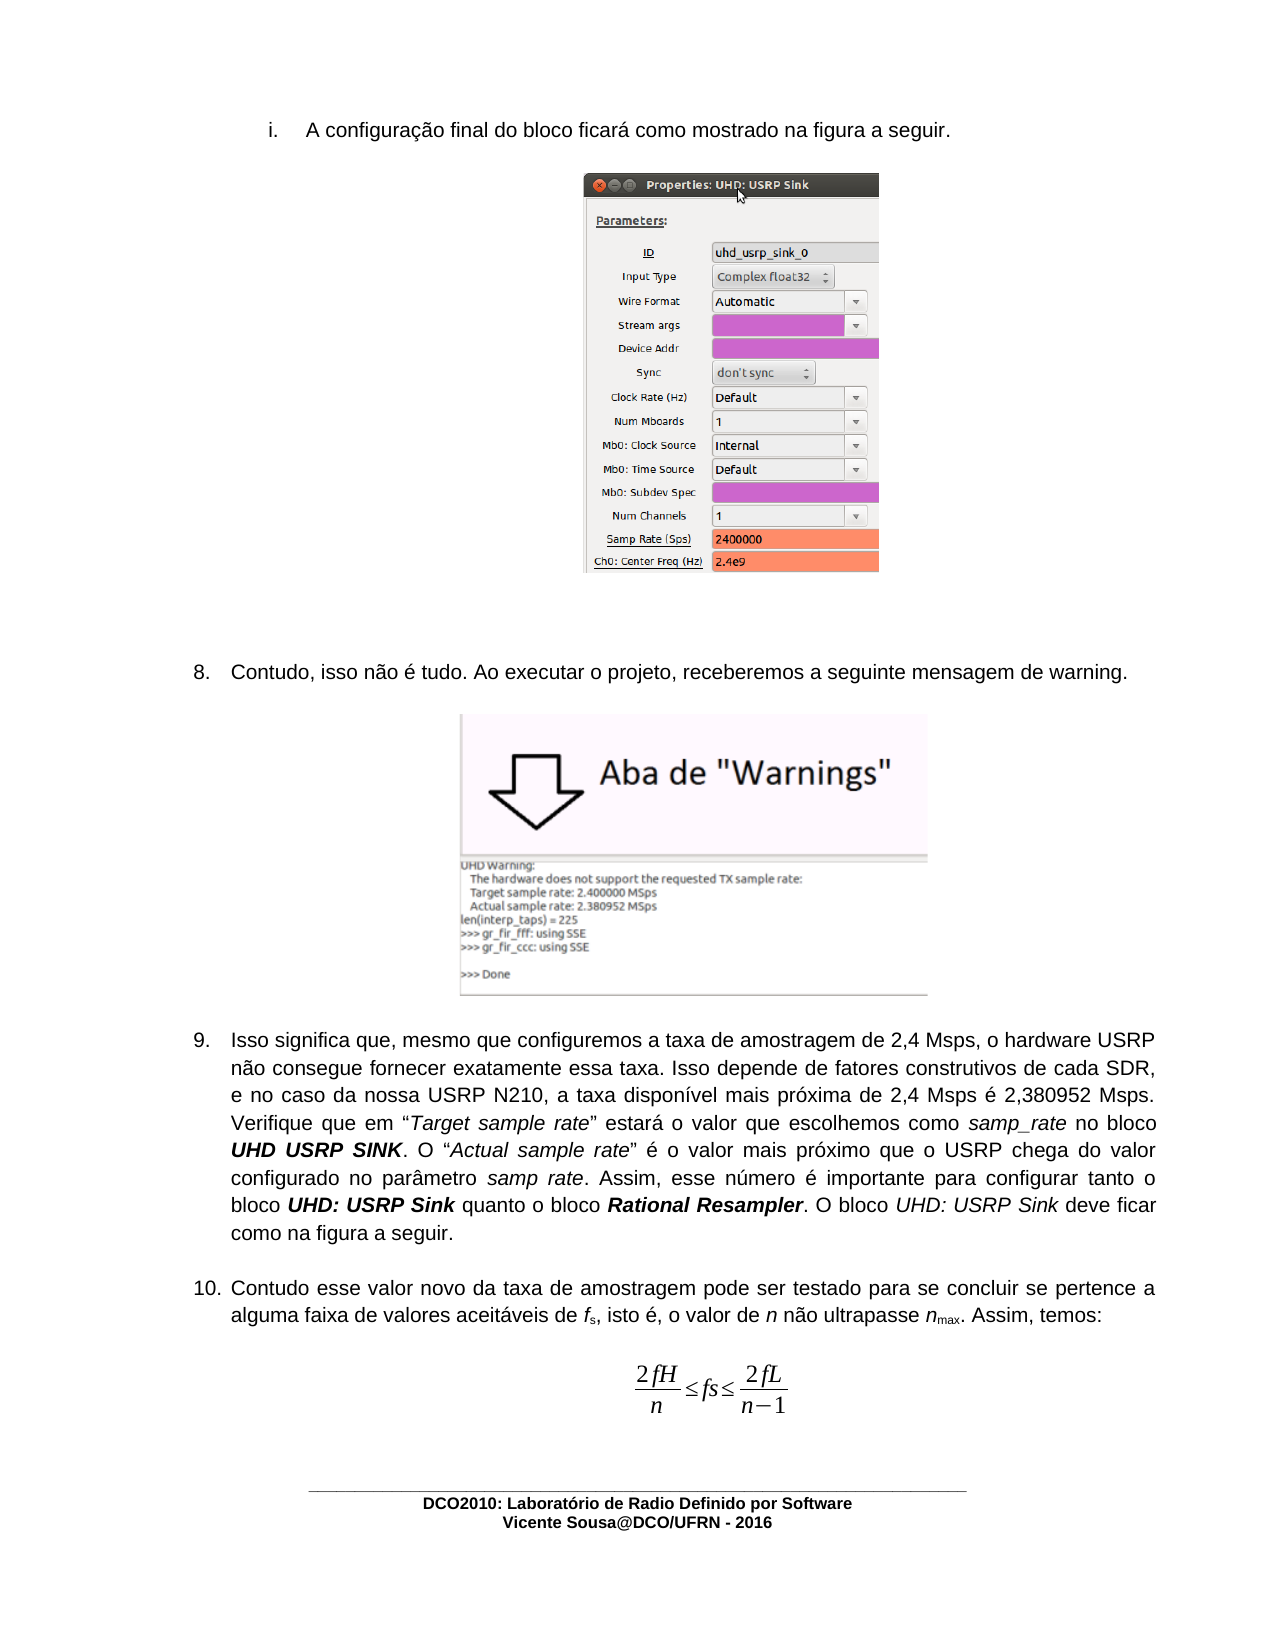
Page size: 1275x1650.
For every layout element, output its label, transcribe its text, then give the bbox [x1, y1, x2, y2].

picture [583, 173, 879, 573]
list Contudo, isso não é tudo. Ao executar o projeto, receberemos a seguinte mensagem de warning. [193, 660, 1157, 684]
list Isso significa que, mesmo que configuremos a taxa de amostragem de 2,4 Msps, o hardware USRP não consegue fornecer exatamente essa taxa. Isso depende de fatores construtivos de cada SDR, e no caso da nossa USRP N210, a taxa disponível mais próxima de 2,4 Msps é 2,380952 Msps. Verifique que em “Target sample rate” estará o valor que escolhemos como samp_rate no bloco UHD USRP SINK. O “Actual sample rate” é o valor mais próximo que o USRP chega do valor configurado no parâmetro samp rate. Assim, esse número é importante para configurar tanto o bloco UHD: USRP Sink quanto o bloco Rational Resampler. O bloco UHD: USRP Sink deve ficar como na figura a seguir. [193, 1028, 1157, 1244]
picture [459, 714, 928, 996]
list Contudo esse valor novo da taxa de amostragem pode ser testado para se concluir se pertence a alguma faixa de valores aceitáveis de fs, isto é, o valor de n não ultrapasse nmax. Assim, temos: [193, 1275, 1157, 1327]
list A configuração final do bloco ficará como mostrado na figura a seguir. [268, 118, 1157, 142]
